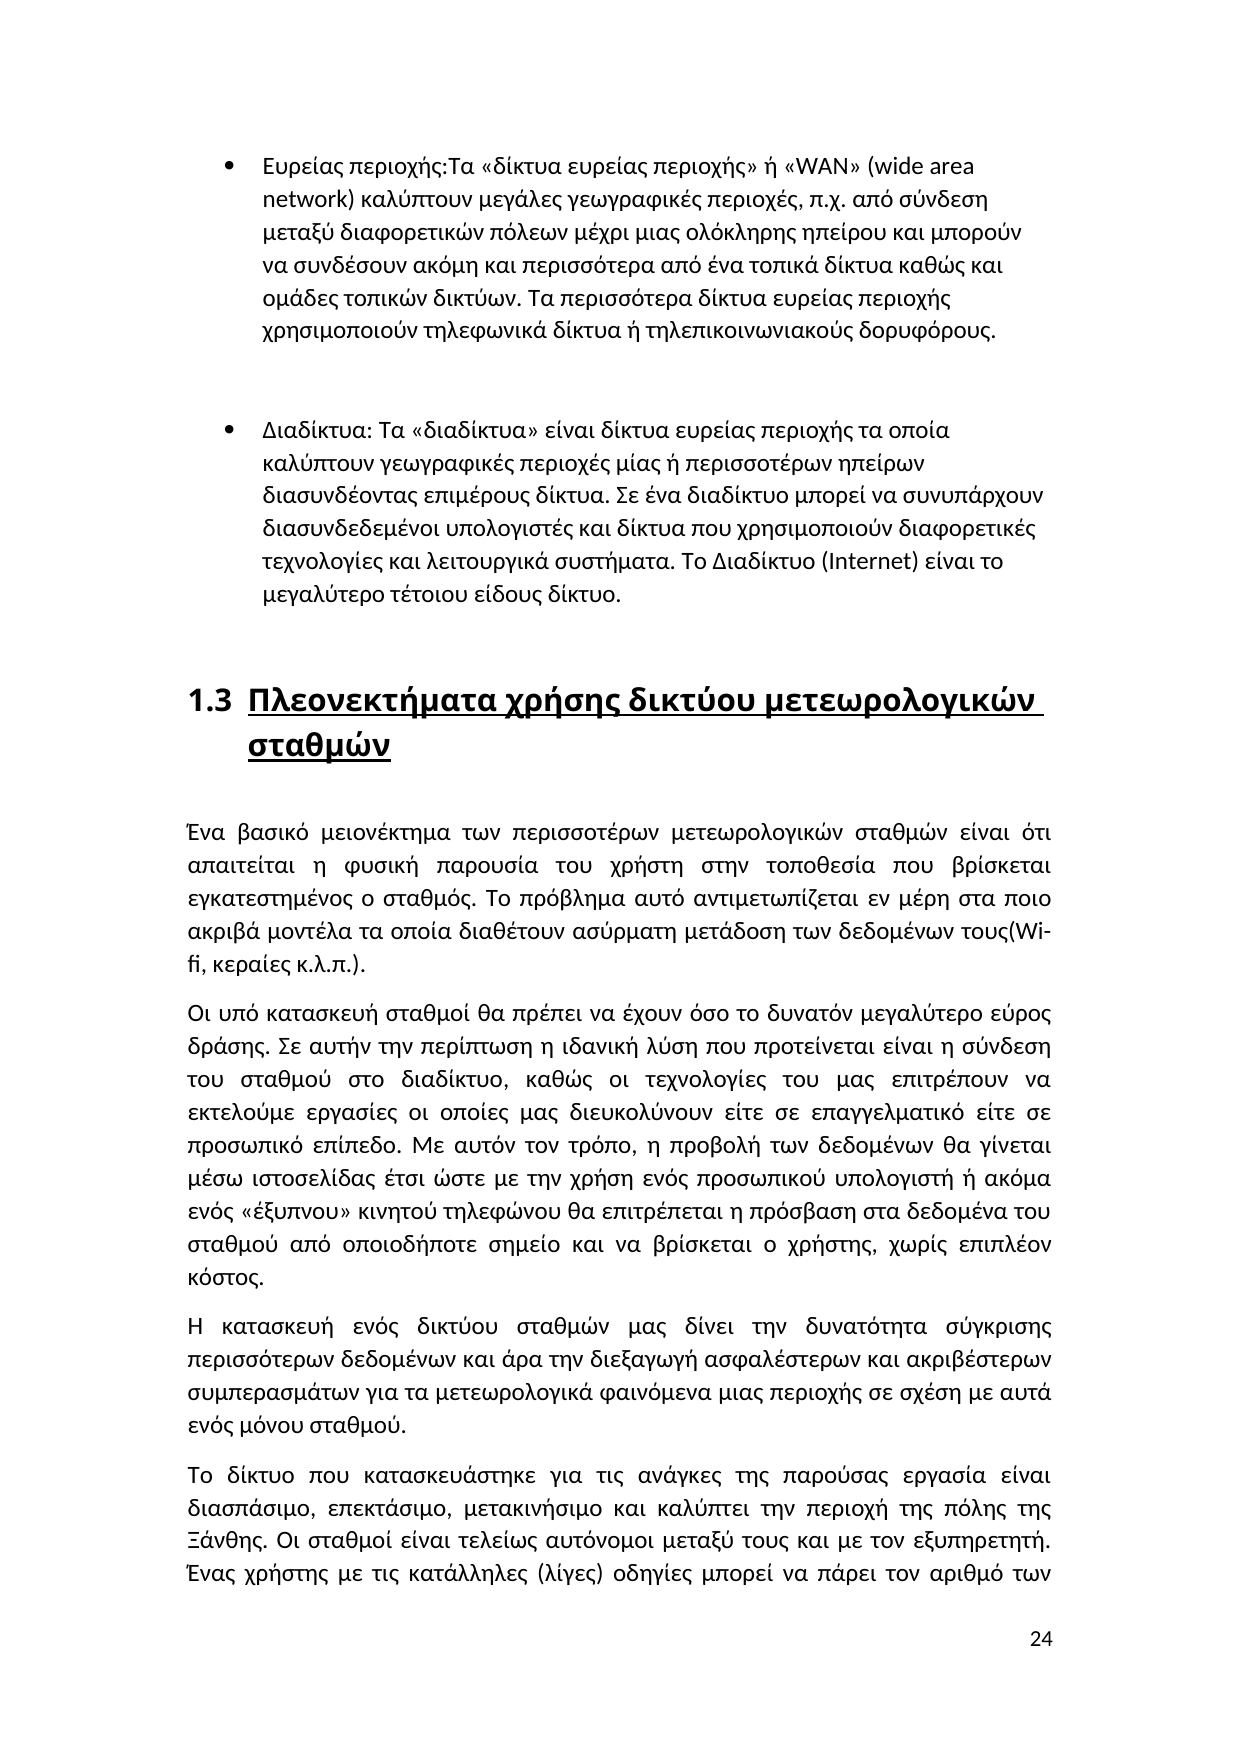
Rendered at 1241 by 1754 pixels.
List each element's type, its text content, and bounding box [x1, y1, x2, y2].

text Ένα βασικό μειονέκτημα των περισσοτέρων μετεωρολογικών σταθμών είναι ότι απαιτείται η φυσική παρουσία του χρήστη στην τοποθεσία που βρίσκεται εγκατεστημένος ο σταθμός. Το πρόβλημα αυτό αντιμετωπίζεται εν μέρη στα ποιο ακριβά μοντέλα τα οποία διαθέτουν ασύρματη μετάδοση των δεδομένων τους(Wi-fi, κεραίες κ.λ.π.). [187, 816, 1053, 978]
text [187, 1459, 1053, 1588]
list Ευρείας περιοχής:Τα «δίκτυα ευρείας περιοχής» ή «WAN» (wide area network) καλύπτουν μεγάλες γεωγραφικές περιοχές, π.χ. από σύνδεση μεταξύ διαφορετικών πόλεων μέχρι μιας ολόκληρης ηπείρου και μπορούν να συνδέσουν ακόμη και περισσότερα από ένα τοπικά δίκτυα καθώς και ομάδες τοπικών δικτύων. Τα περισσότερα δίκτυα ευρείας περιοχής χρησιμοποιούν τηλεφωνικά δίκτυα ή τηλεπικοινωνιακούς δορυφόρους. [225, 150, 1053, 345]
text Οι υπό κατασκευή σταθμοί θα πρέπει να έχουν όσο το δυνατόν μεγαλύτερο εύρος δράσης. Σε αυτήν την περίπτωση η ιδανική λύση που προτείνεται είναι η σύνδεση του σταθμού στο διαδίκτυο, καθώς οι τεχνολογίες του μας επιτρέπουν να εκτελούμε εργασίες οι οποίες μας διευκολύνουν είτε σε επαγγελματικό είτε σε προσωπικό επίπεδο. Με αυτόν τον τρόπο, η προβολή των δεδομένων θα γίνεται μέσω ιστοσελίδας έτσι ώστε με την χρήση ενός προσωπικού υπολογιστή ή ακόμα ενός «έξυπνου» κινητού τηλεφώνου θα επιτρέπεται η πρόσβαση στα δεδομένα του σταθμού από οποιοδήποτε σημείο και να βρίσκεται ο χρήστης, χωρίς επιπλέον κόστος. [187, 997, 1053, 1291]
subtitle Πλεονεκτήματα χρήσης δικτύου μετεωρολογικών σταθμών [187, 677, 1053, 766]
list Διαδίκτυα: Τα «διαδίκτυα» είναι δίκτυα ευρείας περιοχής τα οποία καλύπτουν γεωγραφικές περιοχές μίας ή περισσοτέρων ηπείρων διασυνδέοντας επιμέρους δίκτυα. Σε ένα διαδίκτυο μπορεί να συνυπάρχουν διασυνδεδεμένοι υπολογιστές και δίκτυα που χρησιμοποιούν διαφορετικές τεχνολογίες και λειτουργικά συστήματα. Το Διαδίκτυο (Internet) είναι το μεγαλύτερο τέτοιου είδους δίκτυο. [225, 414, 1053, 609]
text Η κατασκευή ενός δικτύου σταθμών μας δίνει την δυνατότητα σύγκρισης περισσότερων δεδομένων και άρα την διεξαγωγή ασφαλέστερων και ακριβέστερων συμπερασμάτων για τα μετεωρολογικά φαινόμενα μιας περιοχής σε σχέση με αυτά ενός μόνου σταθμού. [187, 1310, 1053, 1440]
